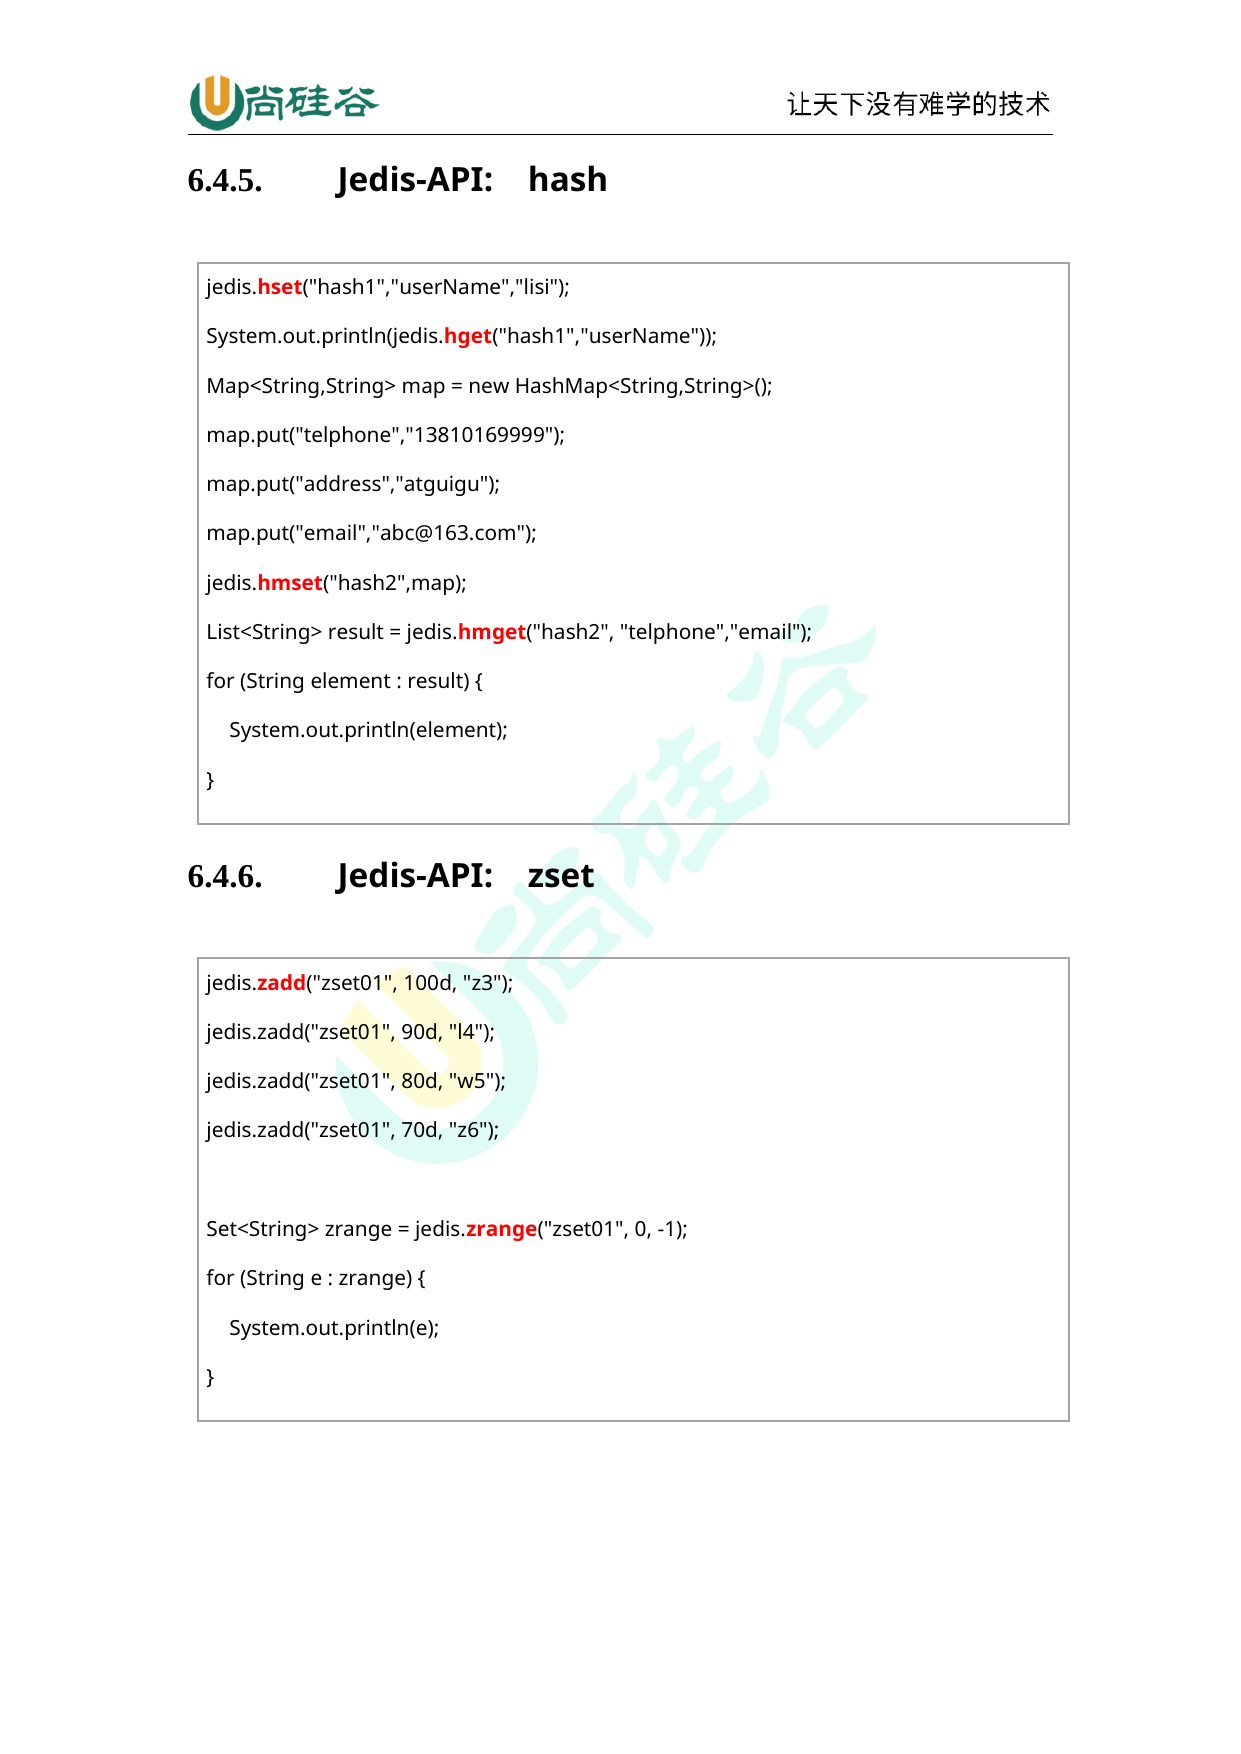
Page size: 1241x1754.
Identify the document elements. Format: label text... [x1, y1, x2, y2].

table_header jedis.hset("hash1","userName","lisi"); System.out.println(jedis.hget("hash1","userName")); Map<String,String> map = new HashMap<String,String>(); map.put("telphone","13810169999"); map.put("address","atguigu"); map.put("email","abc@163.com"); jedis.hmset("hash2",map); List<String> result = jedis.hmget("hash2", "telphone","email"); for (String element : result) { System.out.println(element); } [199, 264, 1068, 822]
subtitle Jedis-API: zset [187, 852, 1053, 897]
subtitle Jedis-API: hash [187, 156, 1053, 202]
picture [187, 73, 1053, 132]
table_header jedis.zadd("zset01", 100d, "z3"); jedis.zadd("zset01", 90d, "l4"); jedis.zadd("zset01", 80d, "w5"); jedis.zadd("zset01", 70d, "z6"); Set<String> zrange = jedis.zrange("zset01", 0, -1); for (String e : zrange) { System.out.println(e); } [199, 959, 1068, 1419]
